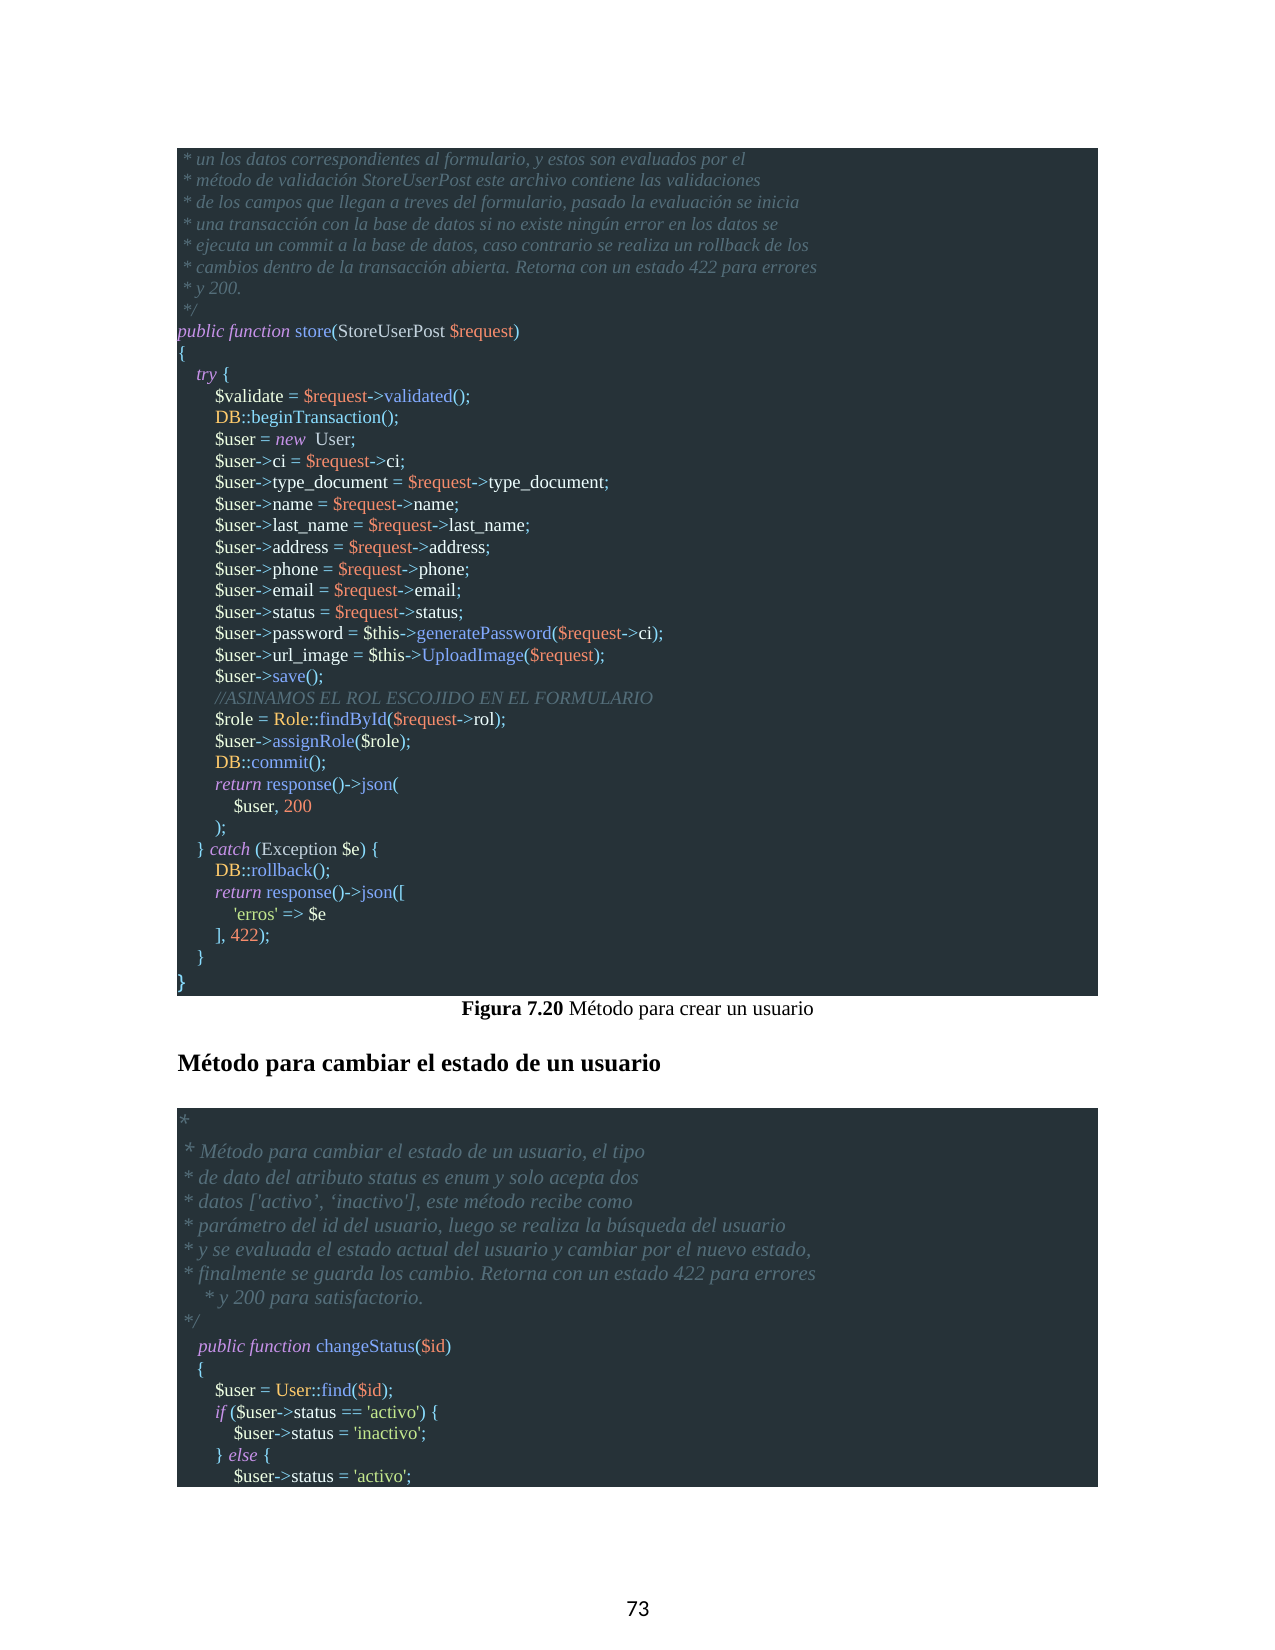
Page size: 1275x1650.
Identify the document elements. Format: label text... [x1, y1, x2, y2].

text Figura 7.20 Método para crear un usuario [177, 996, 1098, 1019]
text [177, 1108, 1098, 1487]
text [177, 148, 1098, 996]
text Método para cambiar el estado de un usuario [177, 1048, 1098, 1077]
